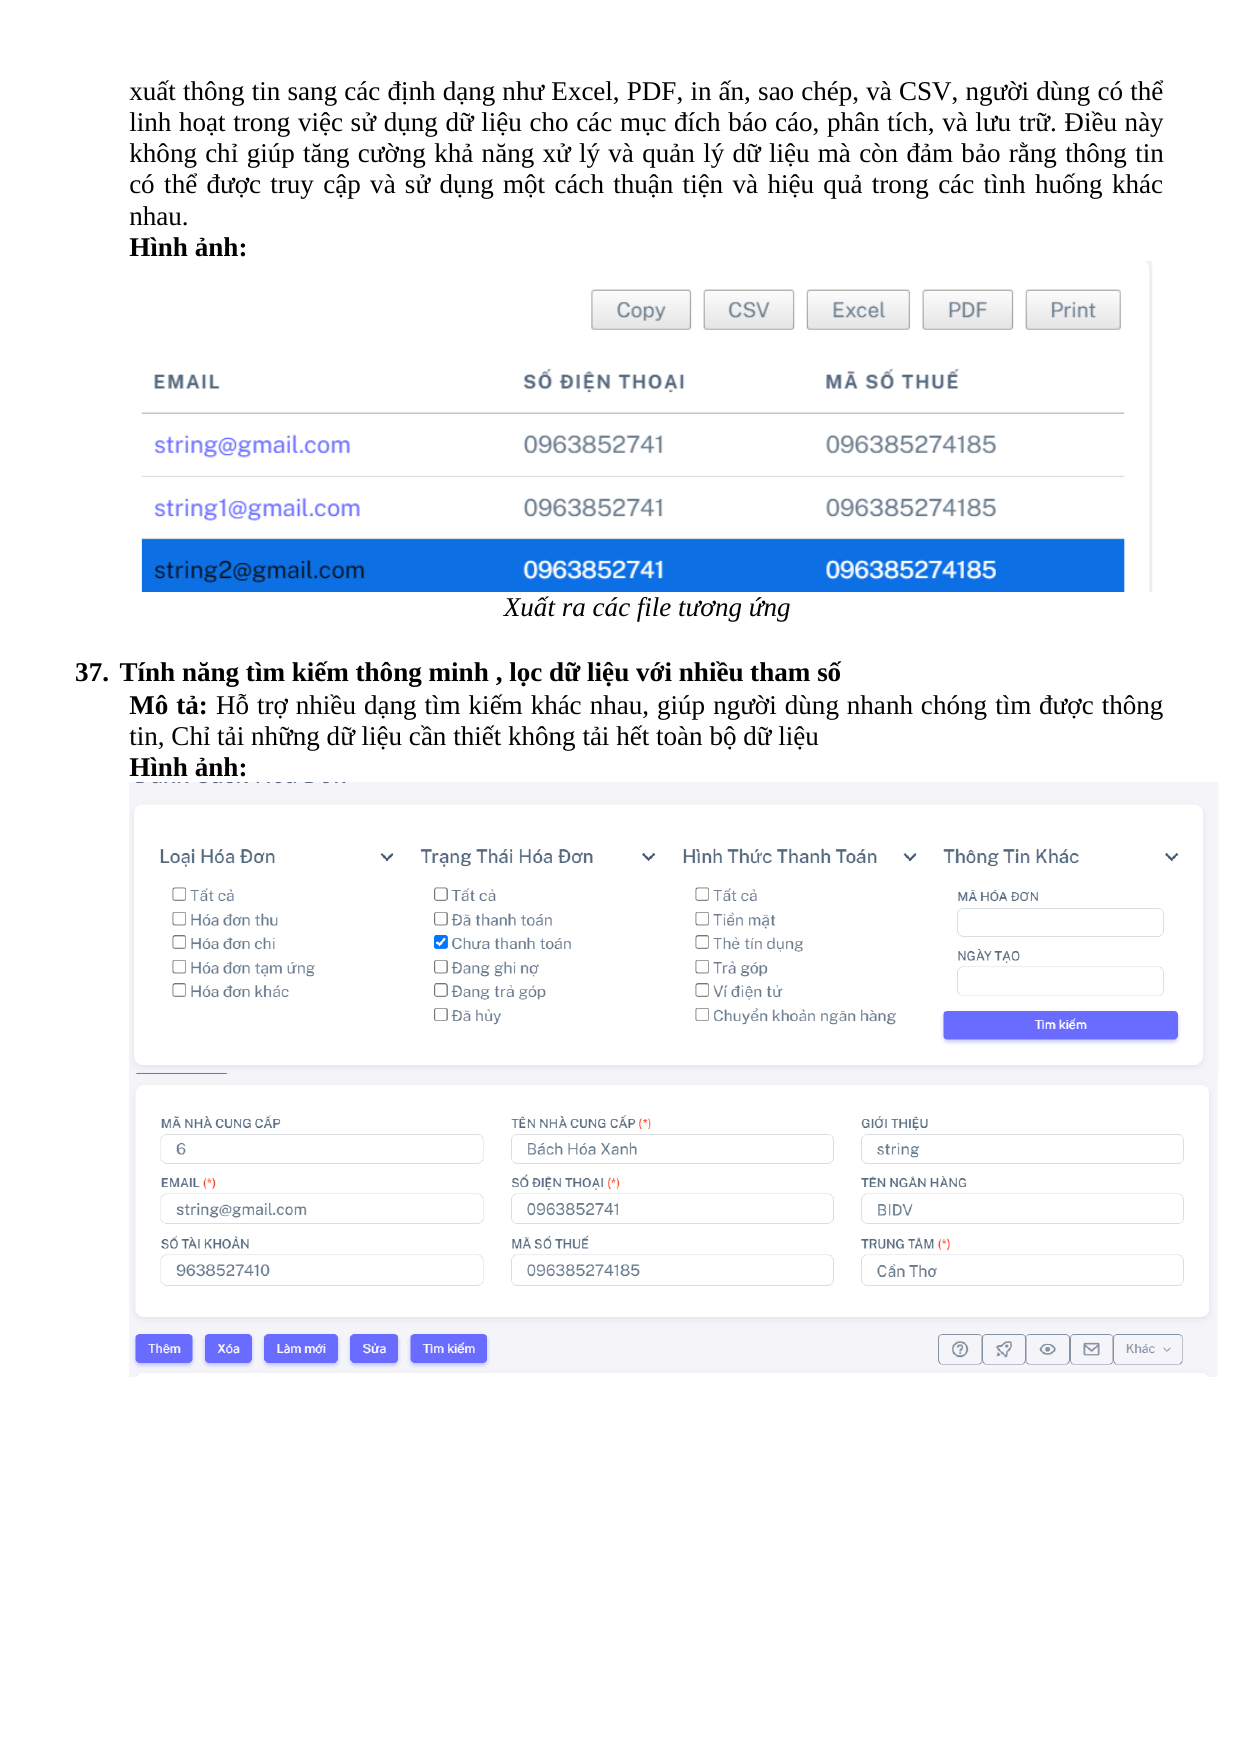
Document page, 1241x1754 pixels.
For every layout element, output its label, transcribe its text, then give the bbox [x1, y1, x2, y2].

text Hình ảnh: [129, 231, 1165, 262]
picture [129, 782, 1219, 1377]
text Mô tả: Hỗ trợ nhiều dạng tìm kiếm khác nhau, giúp người dùng nhanh chóng tìm được thông tin, Chỉ tải những dữ liệu cần thiết không tải hết toàn bộ dữ liệu [129, 689, 1165, 751]
subtitle Tính năng tìm kiếm thông minh , lọc dữ liệu với nhiều tham số [75, 656, 1165, 687]
picture [141, 261, 1153, 592]
text Hình ảnh: [129, 751, 1165, 782]
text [129, 75, 1165, 231]
text Xuất ra các file tương ứng [129, 592, 1165, 623]
